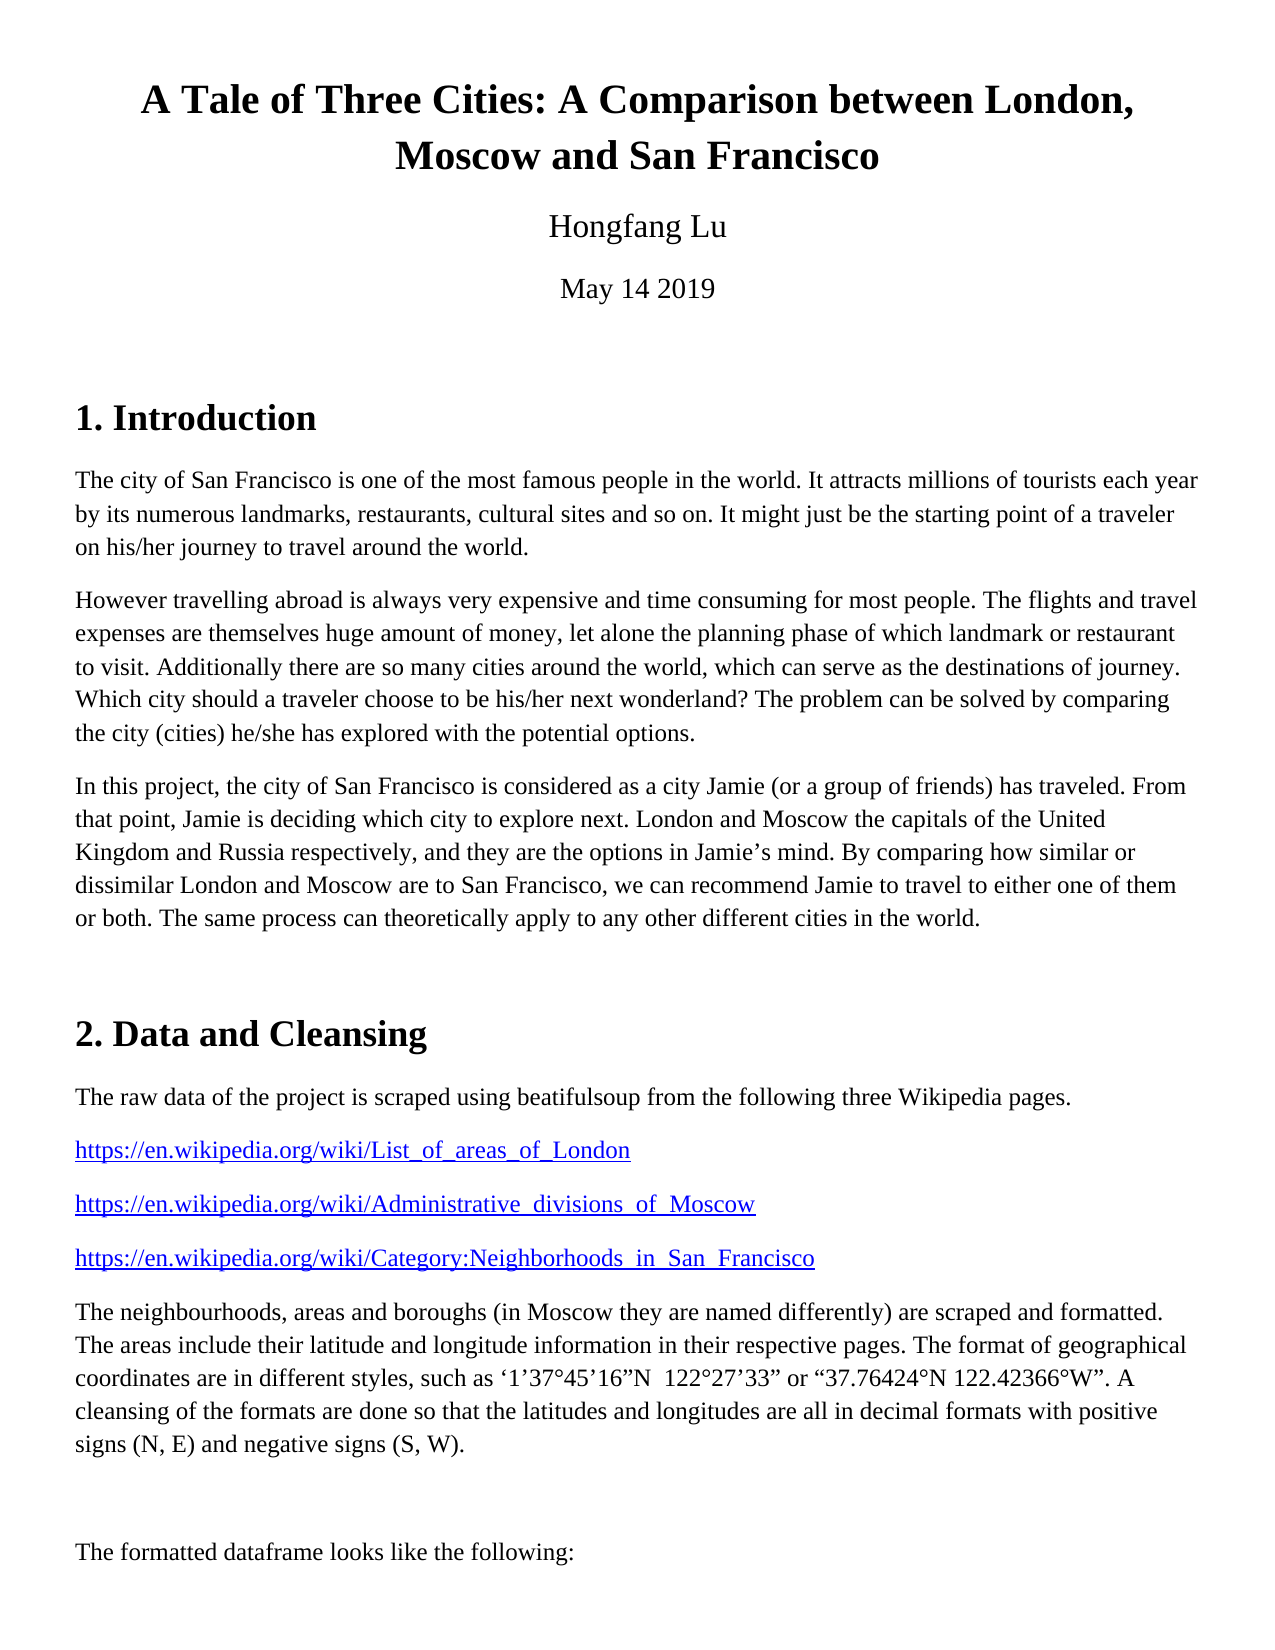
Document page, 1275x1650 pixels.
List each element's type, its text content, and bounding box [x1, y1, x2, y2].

text https://en.wikipedia.org/wiki/Category:Neighborhoods_in_San_Francisco [75, 1243, 1200, 1272]
text 2. Data and Cleansing [75, 1011, 1200, 1054]
text The city of San Francisco is one of the most famous people in the world. It attracts millions of tourists each year by its numerous landmarks, restaurants, cultural sites and so on. It might just be the starting point of a traveler on his/her journey to travel around the world. [75, 466, 1200, 560]
text The raw data of the project is scraped using beatifulsoup from the following three Wikipedia pages. [75, 1082, 1200, 1110]
text The formatted dataframe looks like the following: [75, 1537, 1200, 1566]
text In this project, the city of San Francisco is considered as a city Jamie (or a group of friends) has traveled. From that point, Jamie is deciding which city to explore next. London and Moscow the capitals of the United Kingdom and Russia respectively, and they are the options in Jamie’s mind. By comparing how similar or dissimilar London and Moscow are to San Francisco, we can recommend Jamie to travel to either one of them or both. The same process can theoretically apply to any other different cities in the world. [75, 771, 1200, 932]
text 1. Introduction [75, 395, 1200, 438]
text However travelling abroad is always very expensive and time consuming for most people. The flights and travel expenses are themselves huge amount of money, let alone the planning phase of which landmark or restaurant to visit. Additionally there are so many cities around the world, which can serve as the destinations of journey. Which city should a traveler choose to be his/her next wonderland? The problem can be solved by comparing the city (cities) he/she has explored with the potential options. [75, 586, 1200, 746]
text A Tale of Three Cities: A Comparison between London, Moscow and San Francisco [75, 75, 1200, 178]
text https://en.wikipedia.org/wiki/List_of_areas_of_London [75, 1136, 1200, 1164]
text Hongfang Lu [75, 206, 1200, 244]
text The neighbourhoods, areas and boroughs (in Moscow they are named differently) are scraped and formatted. The areas include their latitude and longitude information in their respective pages. The format of geographical coordinates are in different styles, such as ‘1’37°45’16”N 122°27’33” or “37.76424°N 122.42366°W”. A cleansing of the formats are done so that the latitudes and longitudes are all in decimal formats with positive signs (N, E) and negative signs (S, W). [75, 1297, 1200, 1458]
text May 14 2019 [75, 271, 1200, 304]
text https://en.wikipedia.org/wiki/Administrative_divisions_of_Moscow [75, 1189, 1200, 1218]
